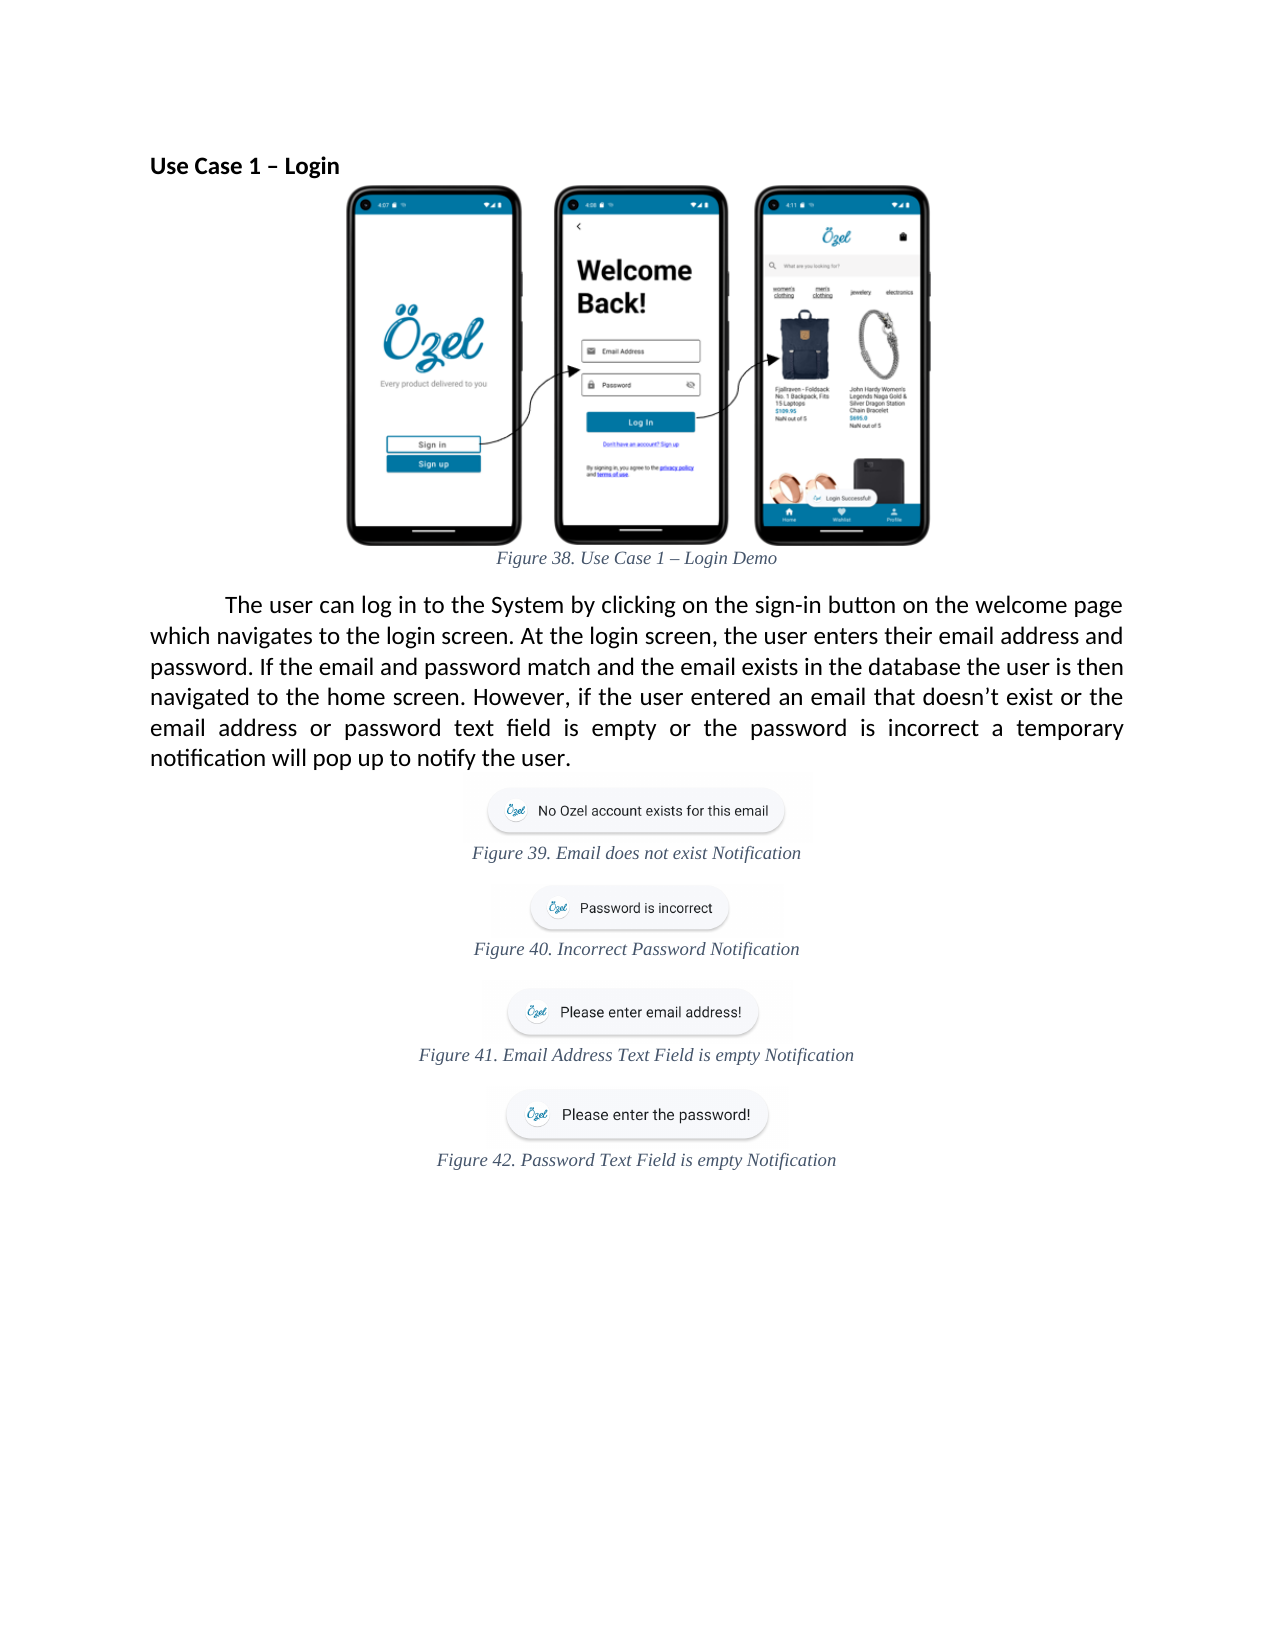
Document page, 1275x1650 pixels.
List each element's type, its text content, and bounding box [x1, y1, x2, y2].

picture [462, 772, 813, 843]
text Figure 42. Password Text Field is empty Notification [150, 1149, 1125, 1170]
picture [486, 1086, 789, 1149]
text Figure 39. Email does not exist Notification [150, 842, 1125, 864]
text Figure 40. Incorrect Password Notification [150, 938, 1125, 959]
picture [482, 980, 793, 1044]
text Figure 41. Email Address Text Field is empty Notification [150, 1044, 1125, 1065]
picture [491, 884, 784, 938]
picture [338, 180, 937, 548]
text Use Case 1 – Login [150, 150, 1125, 181]
text Figure 38. Use Case 1 – Login Demo [150, 547, 1125, 569]
text The user can log in to the System by clicking on the sign-in button on the welcome page which navigates to the login screen. At the login screen, the user enters their email address and password. If the email and password match and the email exists in the database the user is then navigated to the home screen. However, if the user entered an email that doesn’t exist or the email address or password text field is empty or the password is incorrect a temporary notification will pop up to notify the user. [150, 589, 1125, 773]
